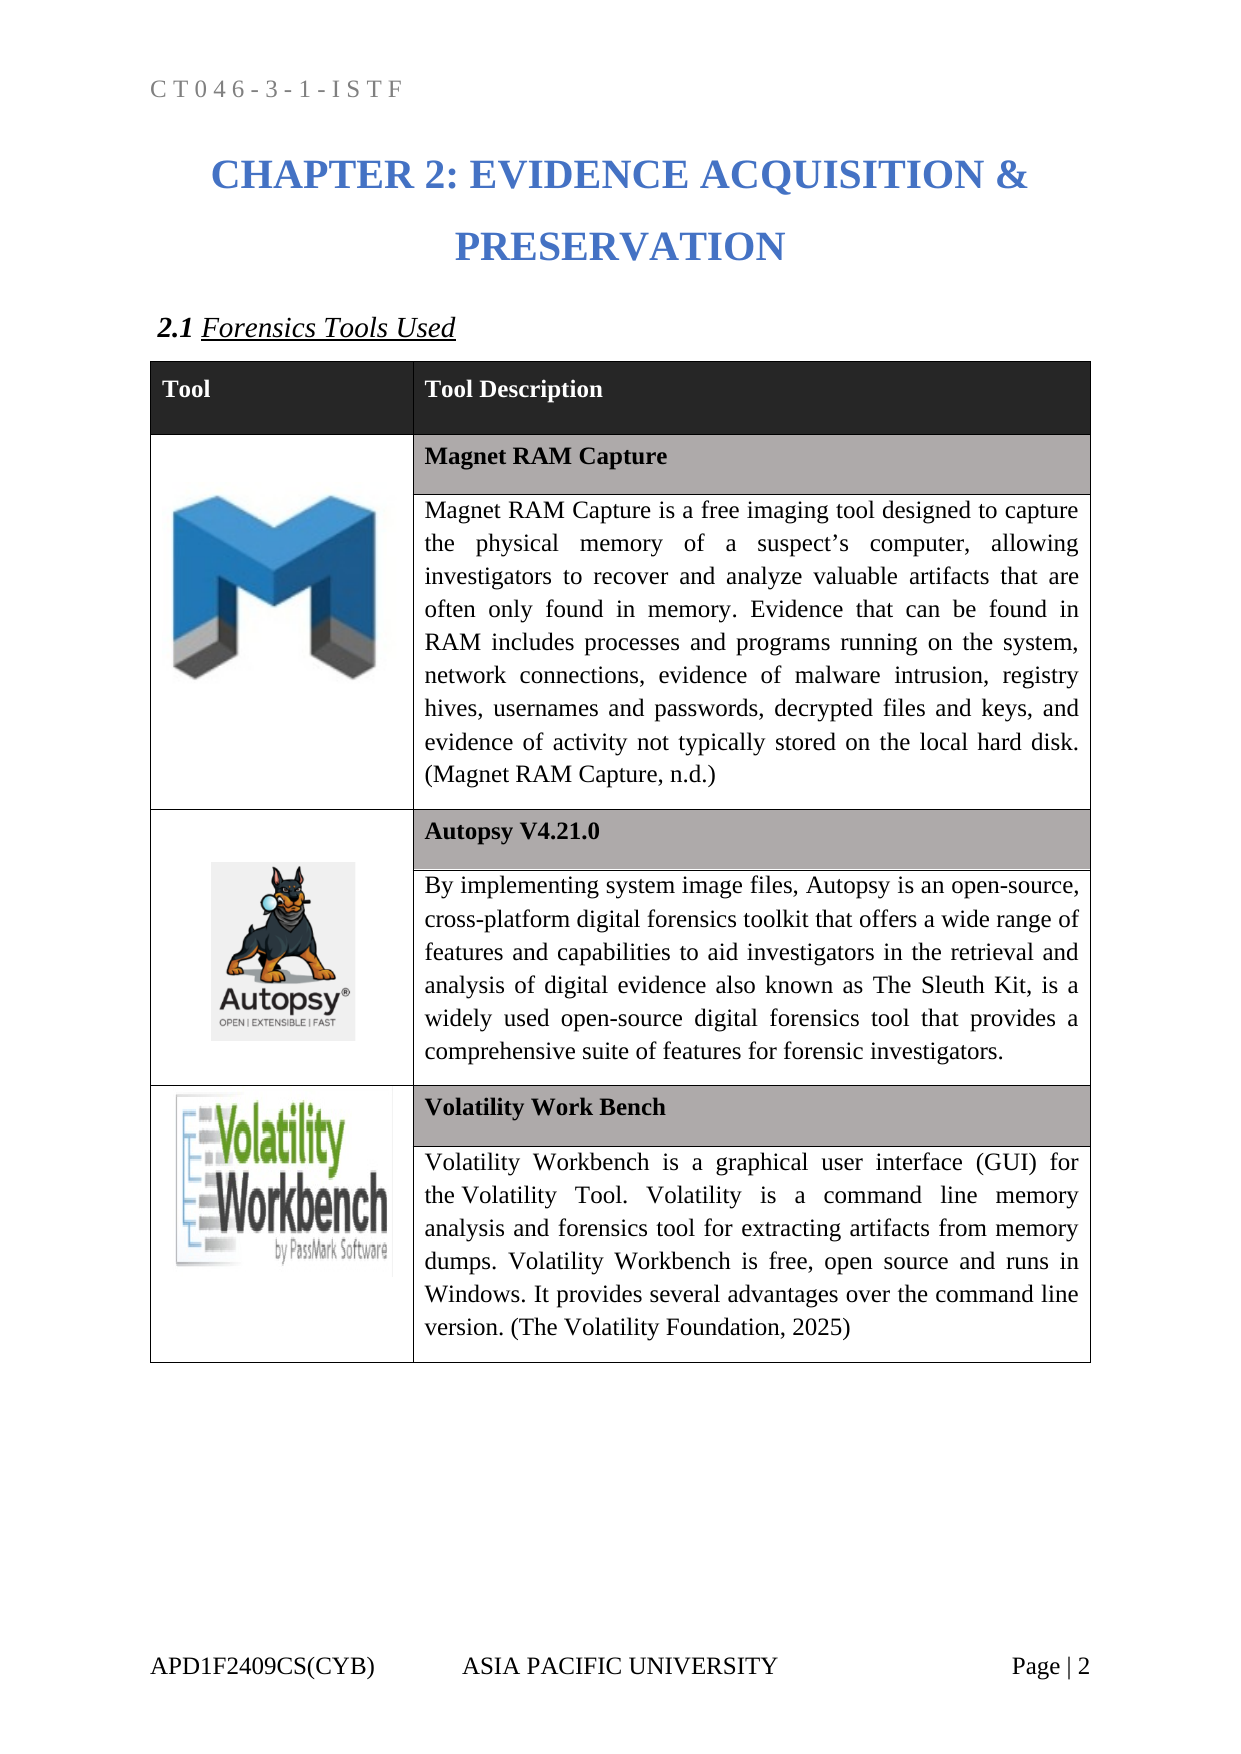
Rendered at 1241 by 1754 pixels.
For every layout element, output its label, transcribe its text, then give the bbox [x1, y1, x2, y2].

table_cell Volatility Work Bench [414, 1086, 1090, 1146]
table_header Tool Description [414, 362, 1090, 434]
table_cell [151, 1086, 413, 1362]
table_cell [151, 810, 413, 1085]
subtitle CHAPTER 2: EVIDENCE ACQUISITION & PRESERVATION [150, 150, 1090, 270]
picture [161, 482, 401, 699]
table_header Tool [151, 362, 413, 434]
text 2.1 Forensics Tools Used [150, 310, 1090, 344]
table_cell [151, 435, 413, 809]
table_cell Magnet RAM Capture is a free imaging tool designed to capture the physical memory of a suspect’s computer, allowing investigators to recover and analyze valuable artifacts that are often only found in memory. Evidence that can be found in RAM includes processes and programs running on the system, network connections, evidence of malware intrusion, registry hives, usernames and passwords, decrypted files and keys, and evidence of activity not typically stored on the local hard disk. [414, 495, 1090, 809]
table_cell Volatility Workbench is a graphical user interface (GUI) for the Volatility Tool. Volatility is a command line memory analysis and forensics tool for extracting artifacts from memory dumps. Volatility Workbench is free, open source and runs in Windows. It provides several advantages over the command line version. [414, 1147, 1090, 1362]
table_cell Autopsy V4.21.0 [414, 810, 1090, 869]
picture [211, 862, 356, 1041]
table_cell Magnet RAM Capture [414, 435, 1090, 494]
table_cell By implementing system image files, Autopsy is an open-source, cross-platform digital forensics toolkit that offers a wide range of features and capabilities to aid investigators in the retrieval and analysis of digital evidence also known as The Sleuth Kit, is a widely used open-source digital forensics tool that provides a comprehensive suite of features for forensic investigators. [414, 871, 1090, 1085]
